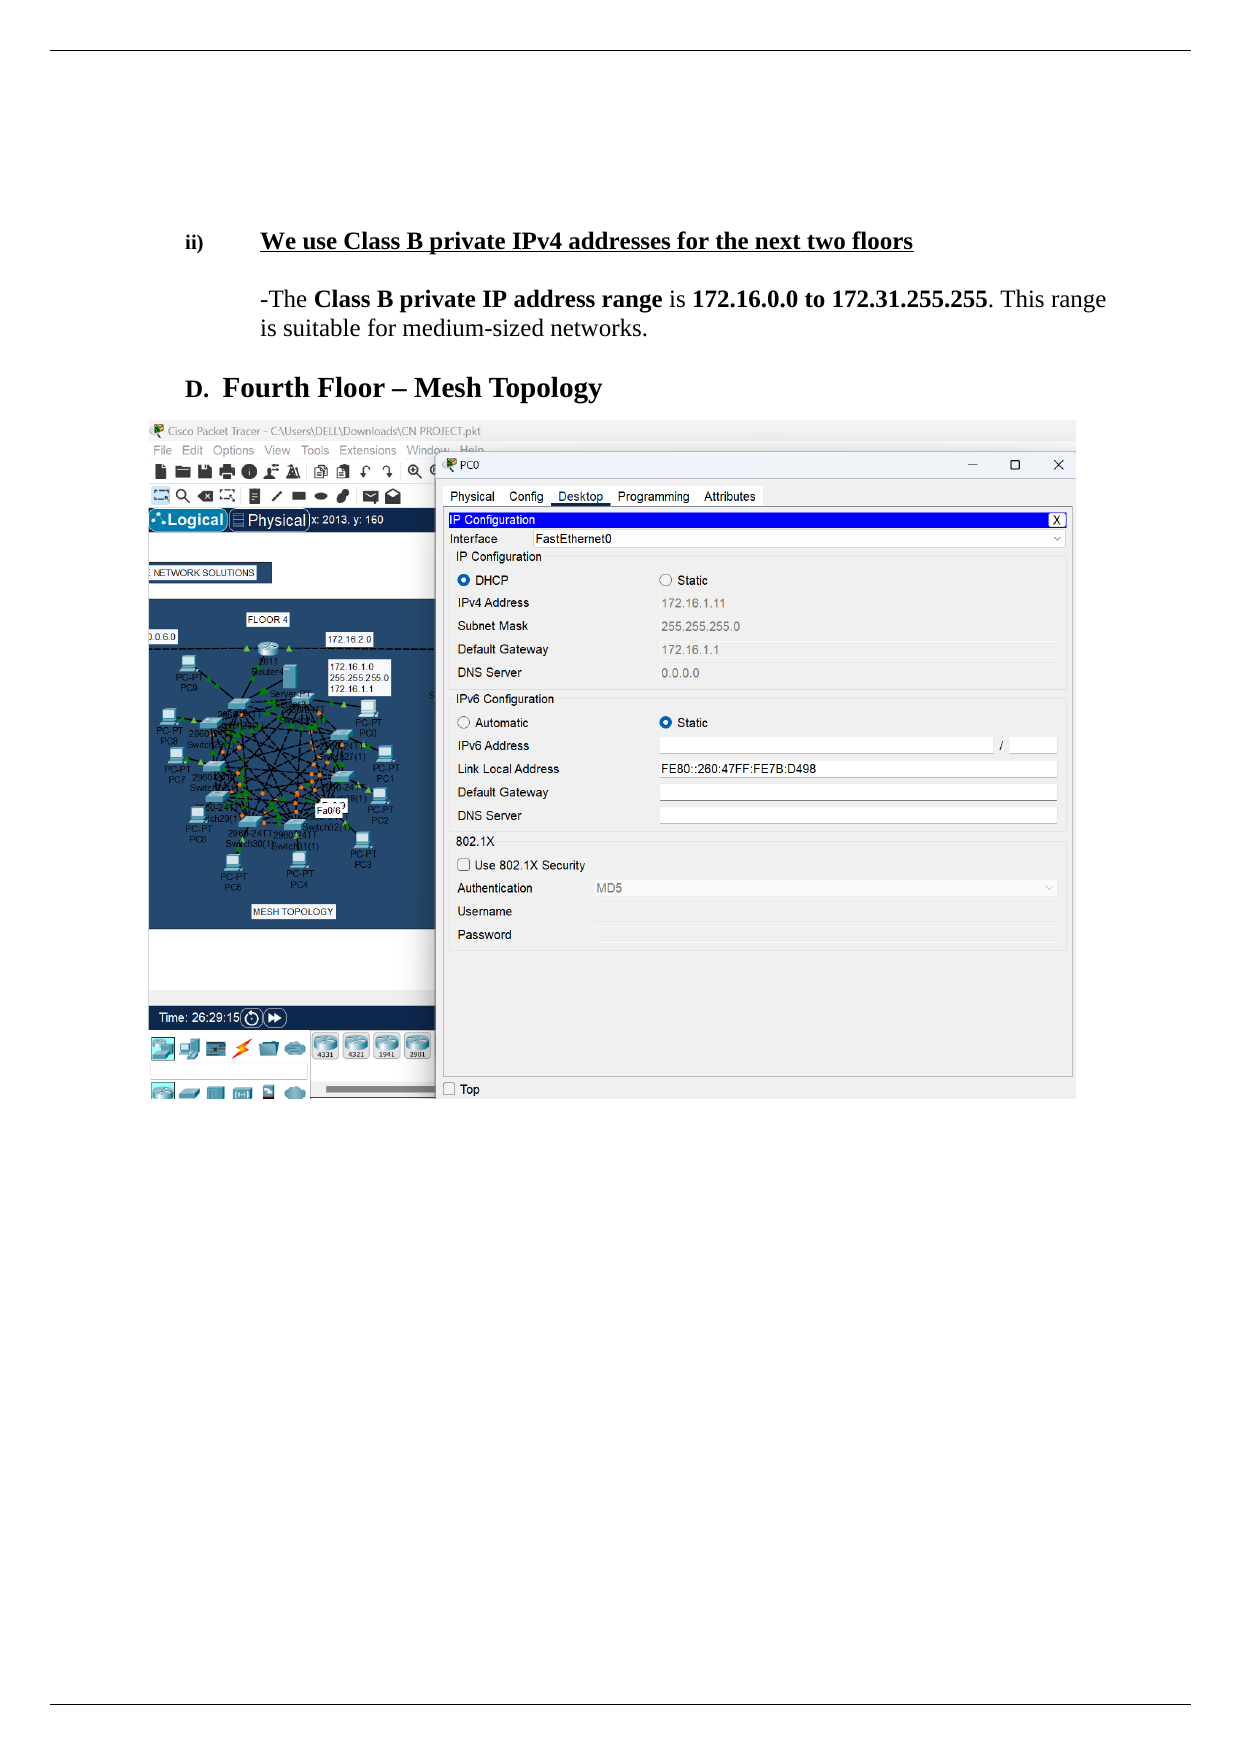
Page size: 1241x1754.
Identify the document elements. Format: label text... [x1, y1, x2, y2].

list We use Class B private IPv4 addresses for the next two floors [185, 226, 1115, 255]
list Fourth Floor – Mesh Topology [185, 371, 1115, 404]
picture [148, 420, 1075, 1098]
picture [185, 517, 192, 523]
text -The Class B private IP address range is 172.16.0.0 to 172.31.255.255. This range is suitable for medium-sized networks. [260, 284, 1115, 341]
